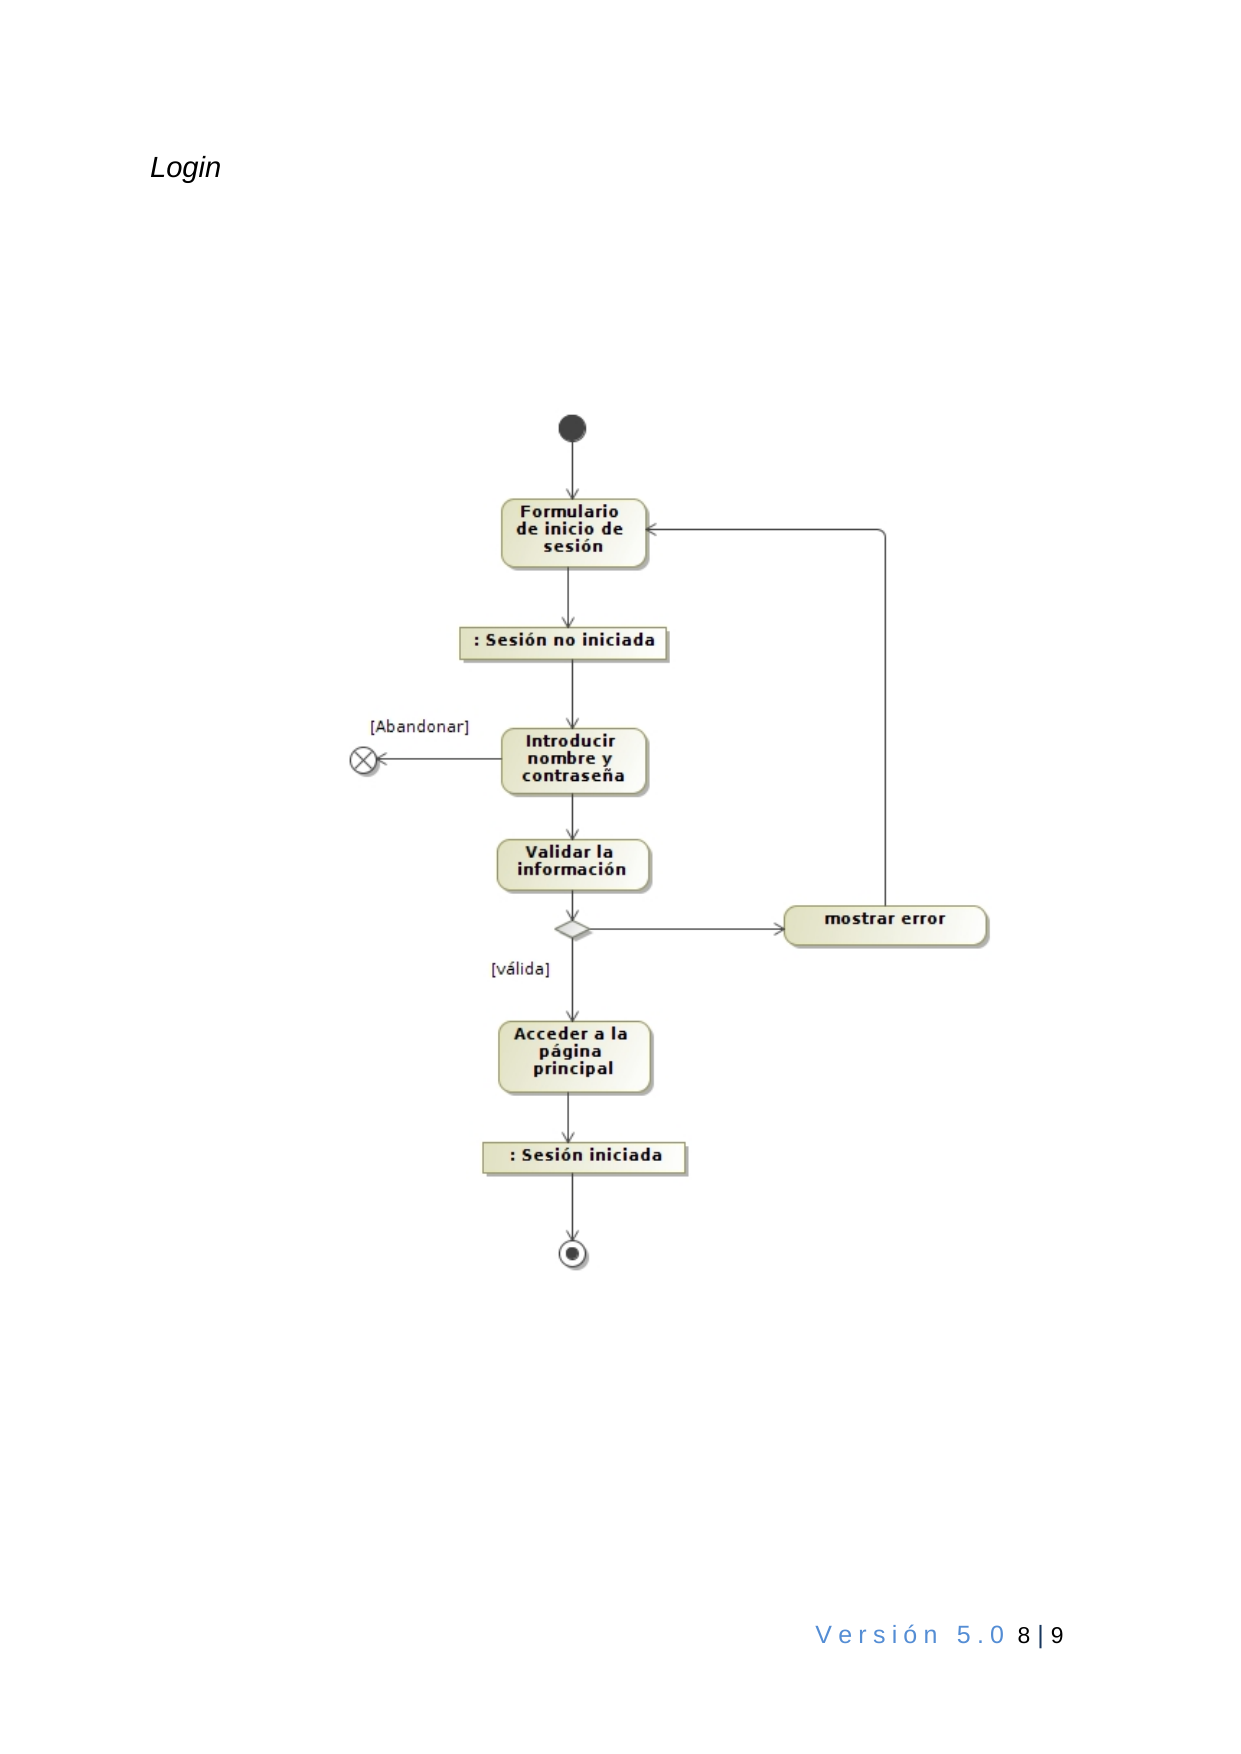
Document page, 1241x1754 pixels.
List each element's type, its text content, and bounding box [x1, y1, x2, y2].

text Login [150, 150, 1090, 183]
picture [202, 386, 1039, 1318]
